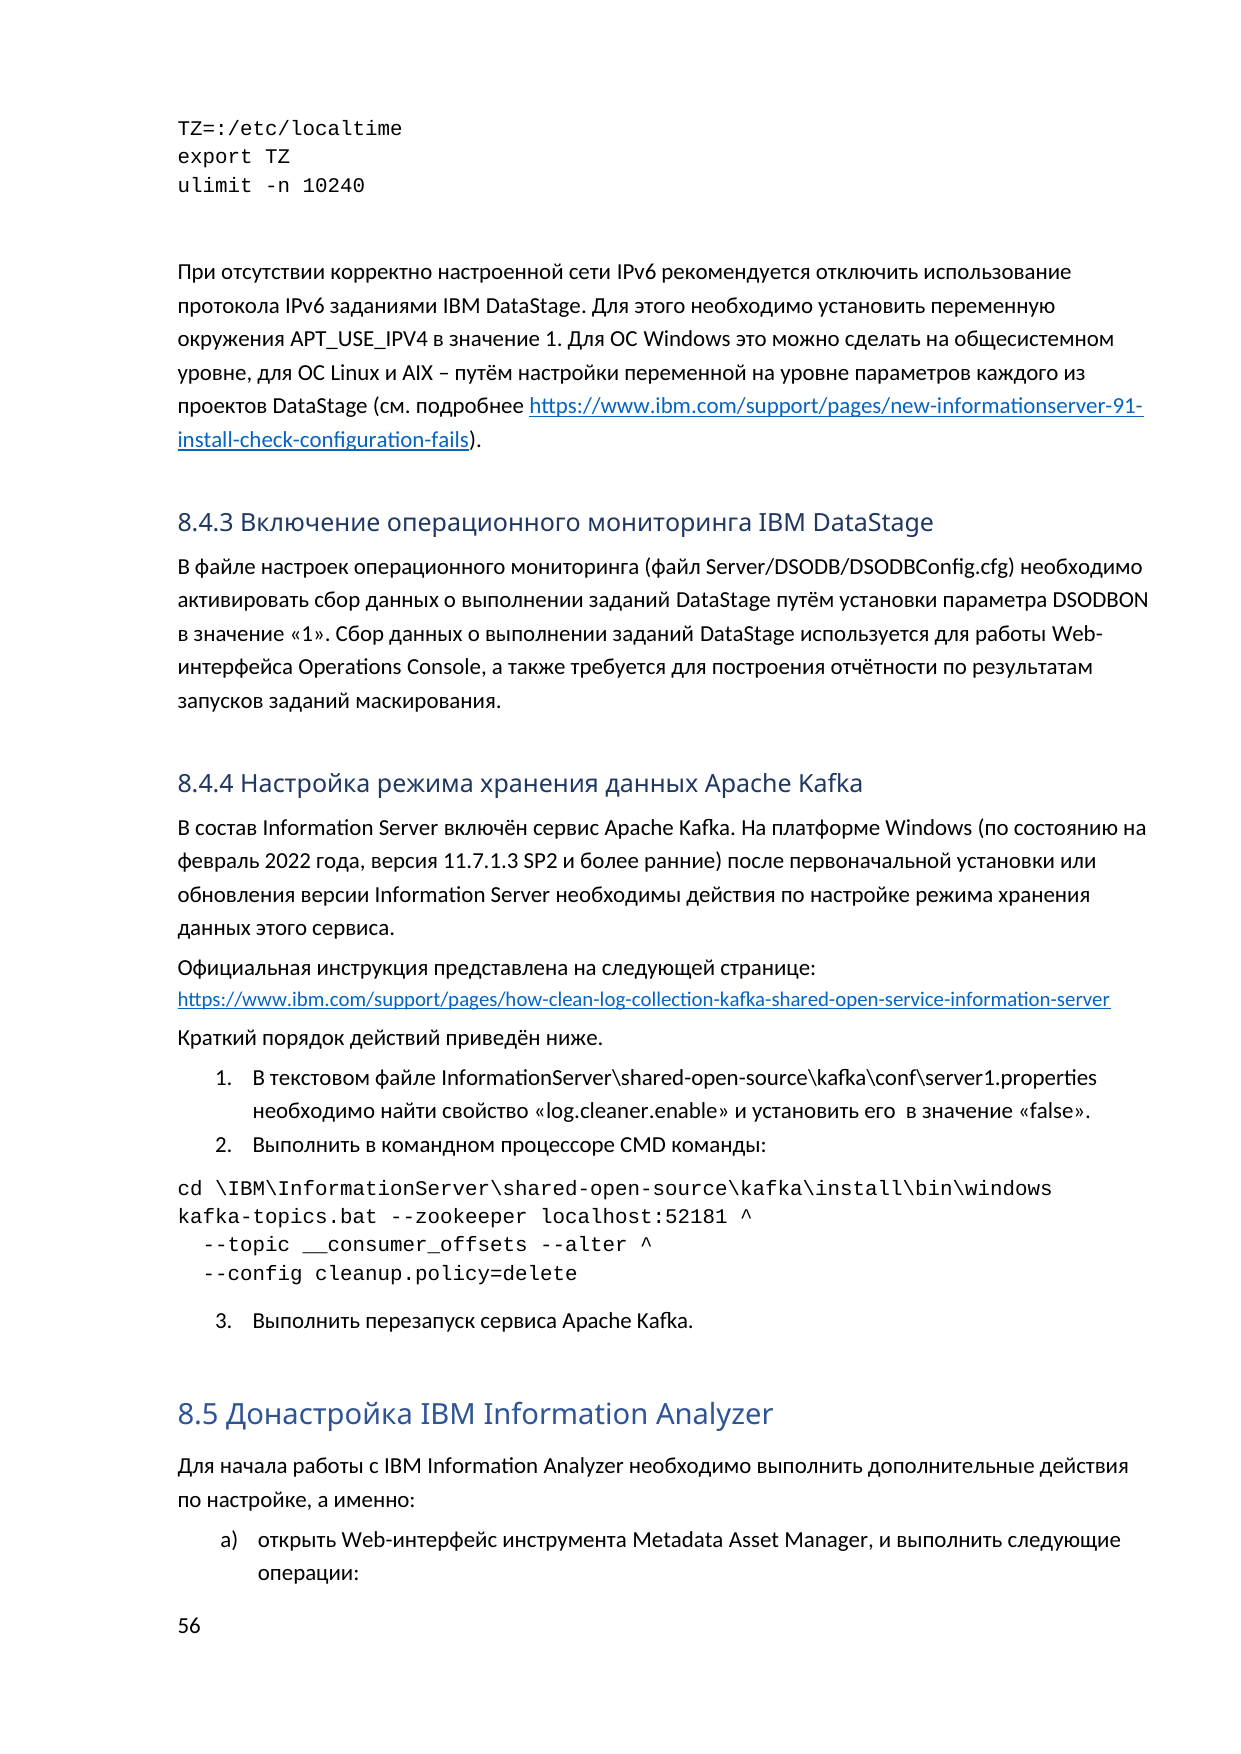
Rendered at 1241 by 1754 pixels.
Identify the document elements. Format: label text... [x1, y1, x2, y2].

text cd \IBM\InformationServer\shared-open-source\kafka\install\bin\windows [177, 1178, 1152, 1201]
list В текстовом файле InformationServer\shared-open-source\kafka\conf\server1.properties необходимо найти свойство «log.cleaner.enable» и установить его в значение «false». [215, 1063, 1152, 1124]
text export TZ [177, 146, 1152, 170]
subtitle 8.4.3 Включение операционного мониторинга IBM DataStage [177, 505, 1152, 539]
list Выполнить в командном процессоре CMD команды: [215, 1130, 1152, 1158]
text kafka-topics.bat --zookeeper localhost:52181 ^ [177, 1206, 1152, 1230]
list открыть Web-интерфейс инструмента Metadata Asset Manager, и выполнить следующие операции: [220, 1525, 1152, 1587]
text В файле настроек операционного мониторинга (файл Server/DSODB/DSODBConfig.cfg) необходимо активировать сбор данных о выполнении заданий DataStage путём установки параметра DSODBON в значение «1». Сбор данных о выполнении заданий DataStage используется для работы Web-интерфейса Operations Console, а также требуется для построения отчётности по результатам запусков заданий маскирования. [177, 552, 1152, 714]
text Официальная инструкция представлена на следующей странице: https://www.ibm.com/support/pages/how-clean-log-collection-kafka-shared-open-service-information-server [177, 953, 1152, 1012]
text Краткий порядок действий приведён ниже. [177, 1023, 1152, 1051]
text При отсутствии корректно настроенной сети IPv6 рекомендуется отключить использование протокола IPv6 заданиями IBM DataStage. Для этого необходимо установить переменную окружения APT_USE_IPV4 в значение 1. Для ОС Windows это можно сделать на общесистемном уровне, для ОС Linux и AIX – путём настройки переменной на уровне параметров каждого из проектов DataStage (см. подробнее https://www.ibm.com/support/pages/new-informationserver-91-install-check-configuration-fails). [177, 257, 1152, 453]
text Для начала работы с IBM Information Analyzer необходимо выполнить дополнительные действия по настройке, а именно: [177, 1452, 1152, 1513]
subtitle 8.5 Донастройка IBM Information Analyzer [177, 1394, 1152, 1433]
subtitle 8.4.4 Настройка режима хранения данных Apache Kafka [177, 766, 1152, 800]
text ulimit -n 10240 [177, 175, 1152, 198]
text TZ=:/etc/localtime [177, 118, 1152, 142]
text --config cleanup.policy=delete [177, 1263, 1152, 1286]
text В состав Information Server включён сервис Apache Kafka. На платформе Windows (по состоянию на февраль 2022 года, версия 11.7.1.3 SP2 и более ранние) после первоначальной установки или обновления версии Information Server необходимы действия по настройке режима хранения данных этого сервиса. [177, 813, 1152, 941]
list Выполнить перезапуск сервиса Apache Kafka. [215, 1306, 1152, 1334]
text --topic __consumer_offsets --alter ^ [177, 1234, 1152, 1258]
